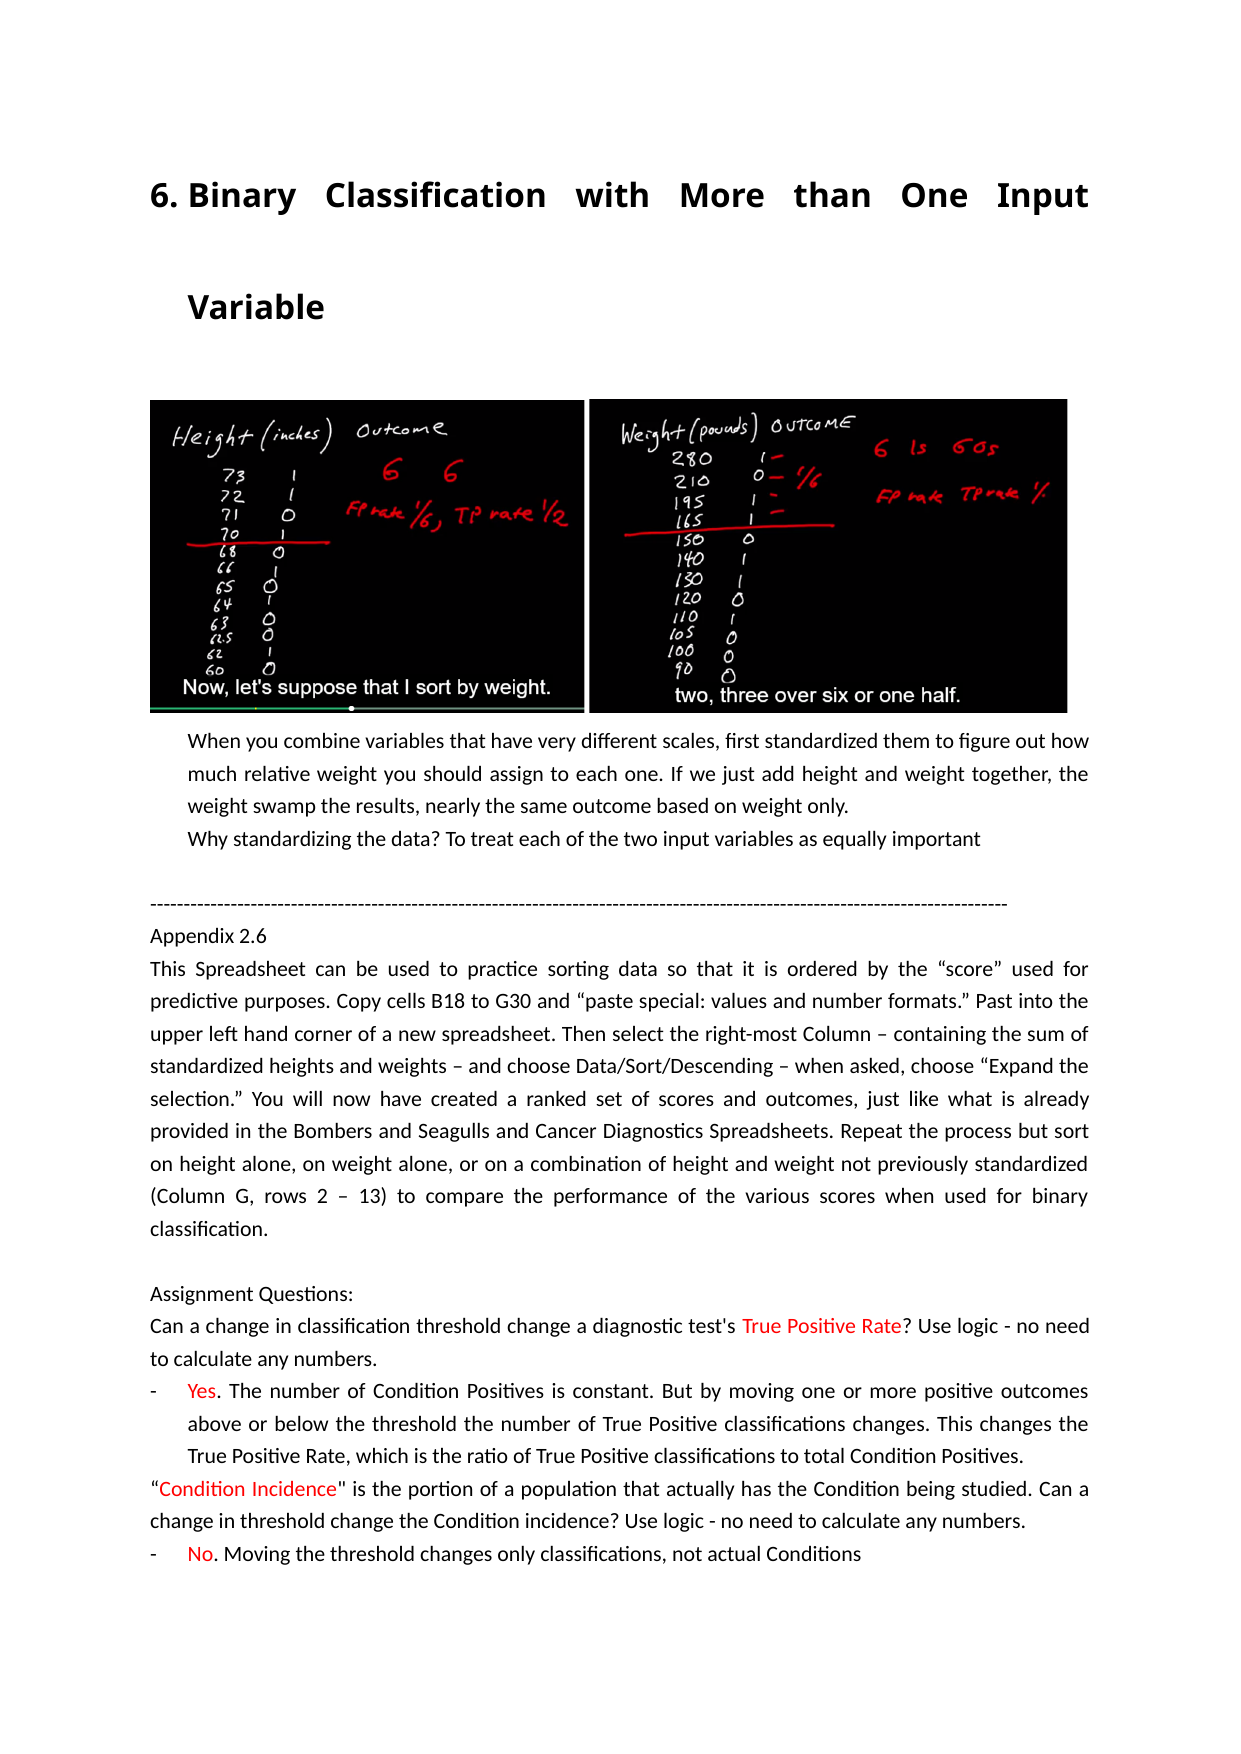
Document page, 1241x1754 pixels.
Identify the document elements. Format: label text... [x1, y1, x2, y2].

list When you combine variables that have very different scales, first standardized them to figure out how much relative weight you should assign to each one. If we just add height and weight together, the weight swamp the results, nearly the same outcome based on weight only. [187, 724, 1090, 822]
list No. Moving the threshold changes only classifications, not actual Conditions [150, 1537, 1090, 1569]
text This Spreadsheet can be used to practice sorting data so that it is ordered by the “score” used for predictive purposes. Copy cells B18 to G30 and “paste special: values and number formats.” Past into the upper left hand corner of a new spreadsheet. Then select the right-most Column – containing the sum of standardized heights and weights – and choose Data/Sort/Descending – when asked, choose “Expand the selection.” You will now have created a ranked set of scores and outcomes, just like what is already provided in the Bombers and Seagulls and Cancer Diagnostics Spreadsheets. Repeat the process but sort on height alone, on weight alone, or on a combination of height and weight not previously standardized (Column G, rows 2 – 13) to compare the performance of the various scores when used for binary classification. [150, 952, 1090, 1244]
text Appendix 2.6 [150, 919, 1090, 952]
text Assignment Questions: [150, 1277, 1090, 1309]
text “Condition Incidence" is the portion of a population that actually has the Condition being studied. Can a change in threshold change the Condition incidence? Use logic - no need to calculate any numbers. [150, 1472, 1090, 1537]
picture [589, 399, 1068, 713]
text -------------------------------------------------------------------------------------------------------------------------------- [150, 887, 1090, 919]
text Can a change in classification threshold change a diagnostic test's True Positive Rate? Use logic - no need to calculate any numbers. [150, 1309, 1090, 1374]
list Why standardizing the data? To treat each of the two input variables as equally important [187, 822, 1090, 854]
list Yes. The number of Condition Positives is constant. But by moving one or more positive outcomes above or below the threshold the number of True Positive classifications changes. This changes the True Positive Rate, which is the ratio of True Positive classifications to total Condition Positives. [150, 1374, 1090, 1472]
picture [150, 400, 585, 713]
subtitle Binary Classification with More than One Input Variable [150, 162, 1090, 339]
